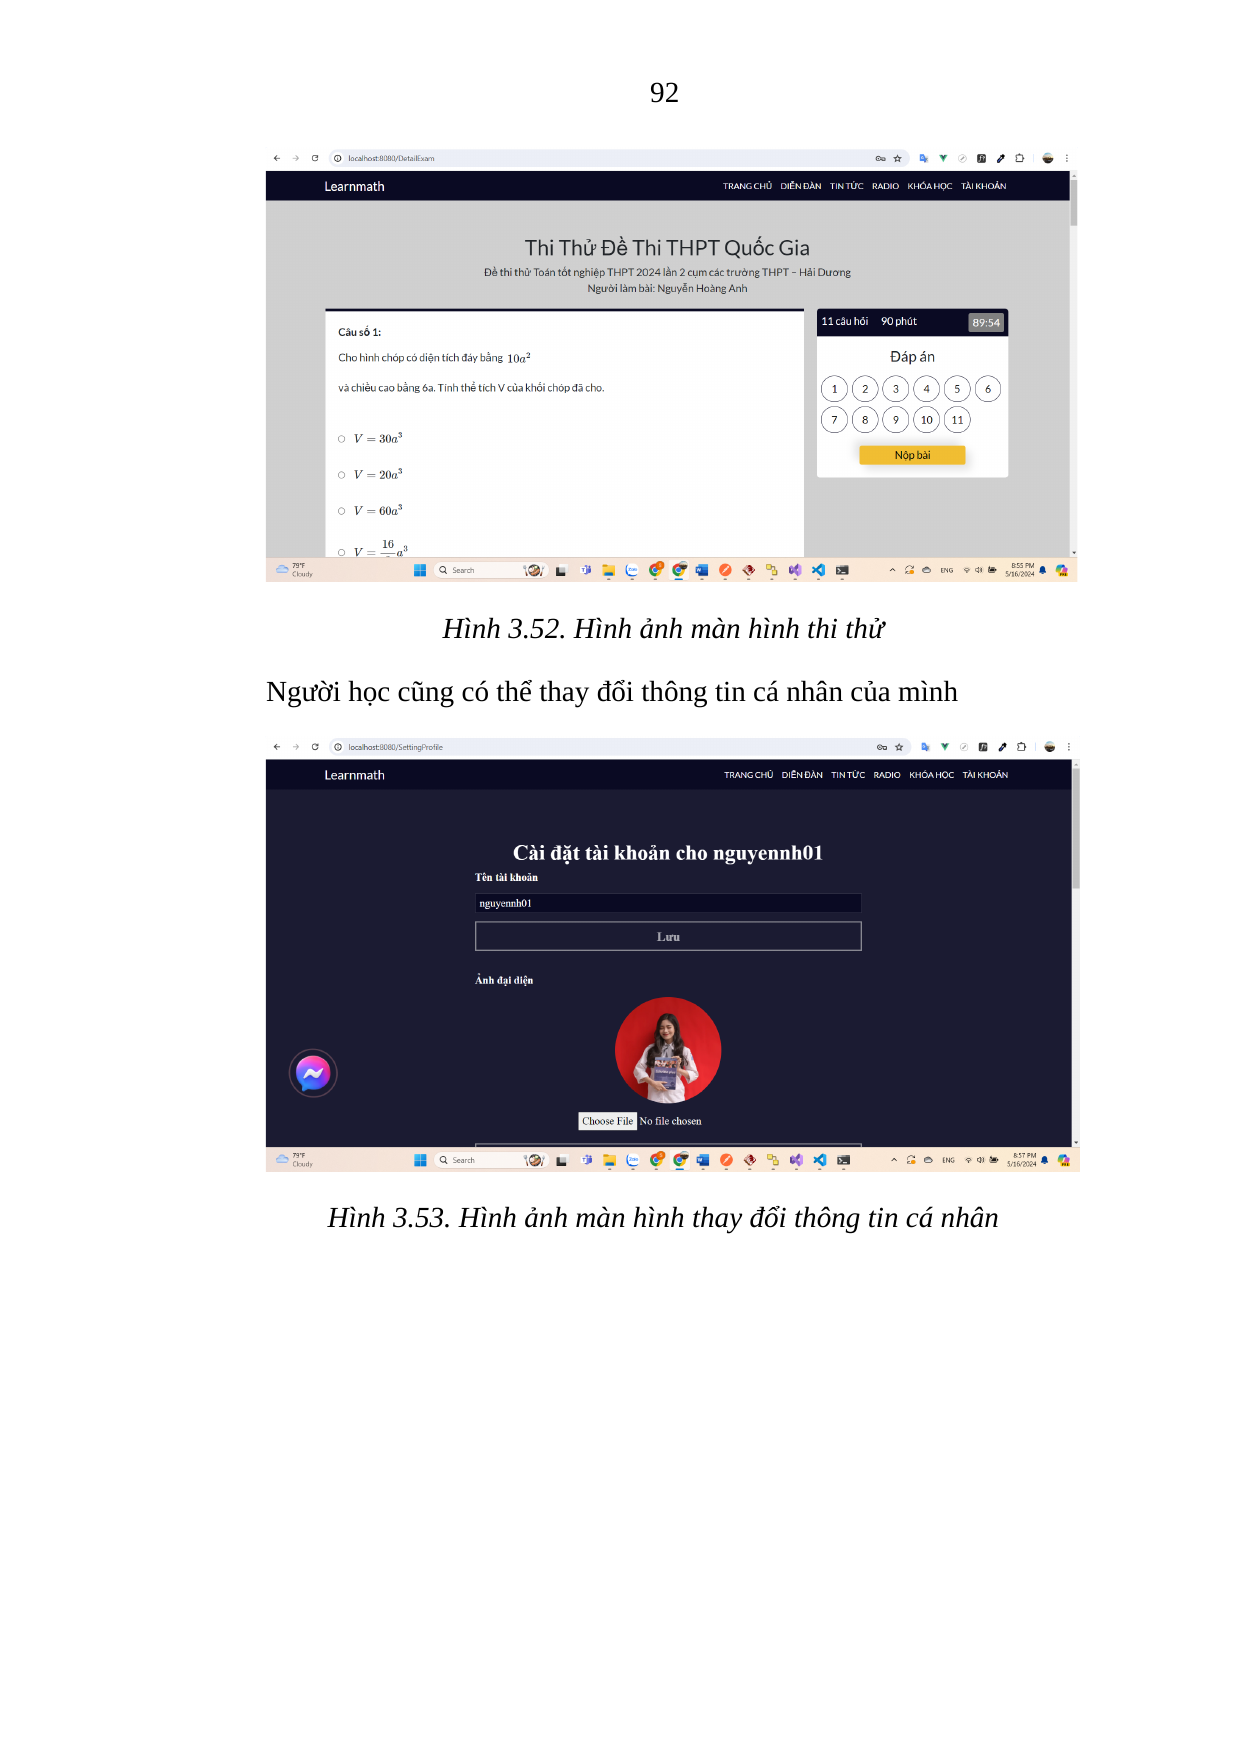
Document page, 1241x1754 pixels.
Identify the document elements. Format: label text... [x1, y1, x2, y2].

picture [265, 147, 1078, 582]
picture [265, 736, 1080, 1172]
text Người học cũng có thể thay đổi thông tin cá nhân của mình [207, 674, 1122, 707]
